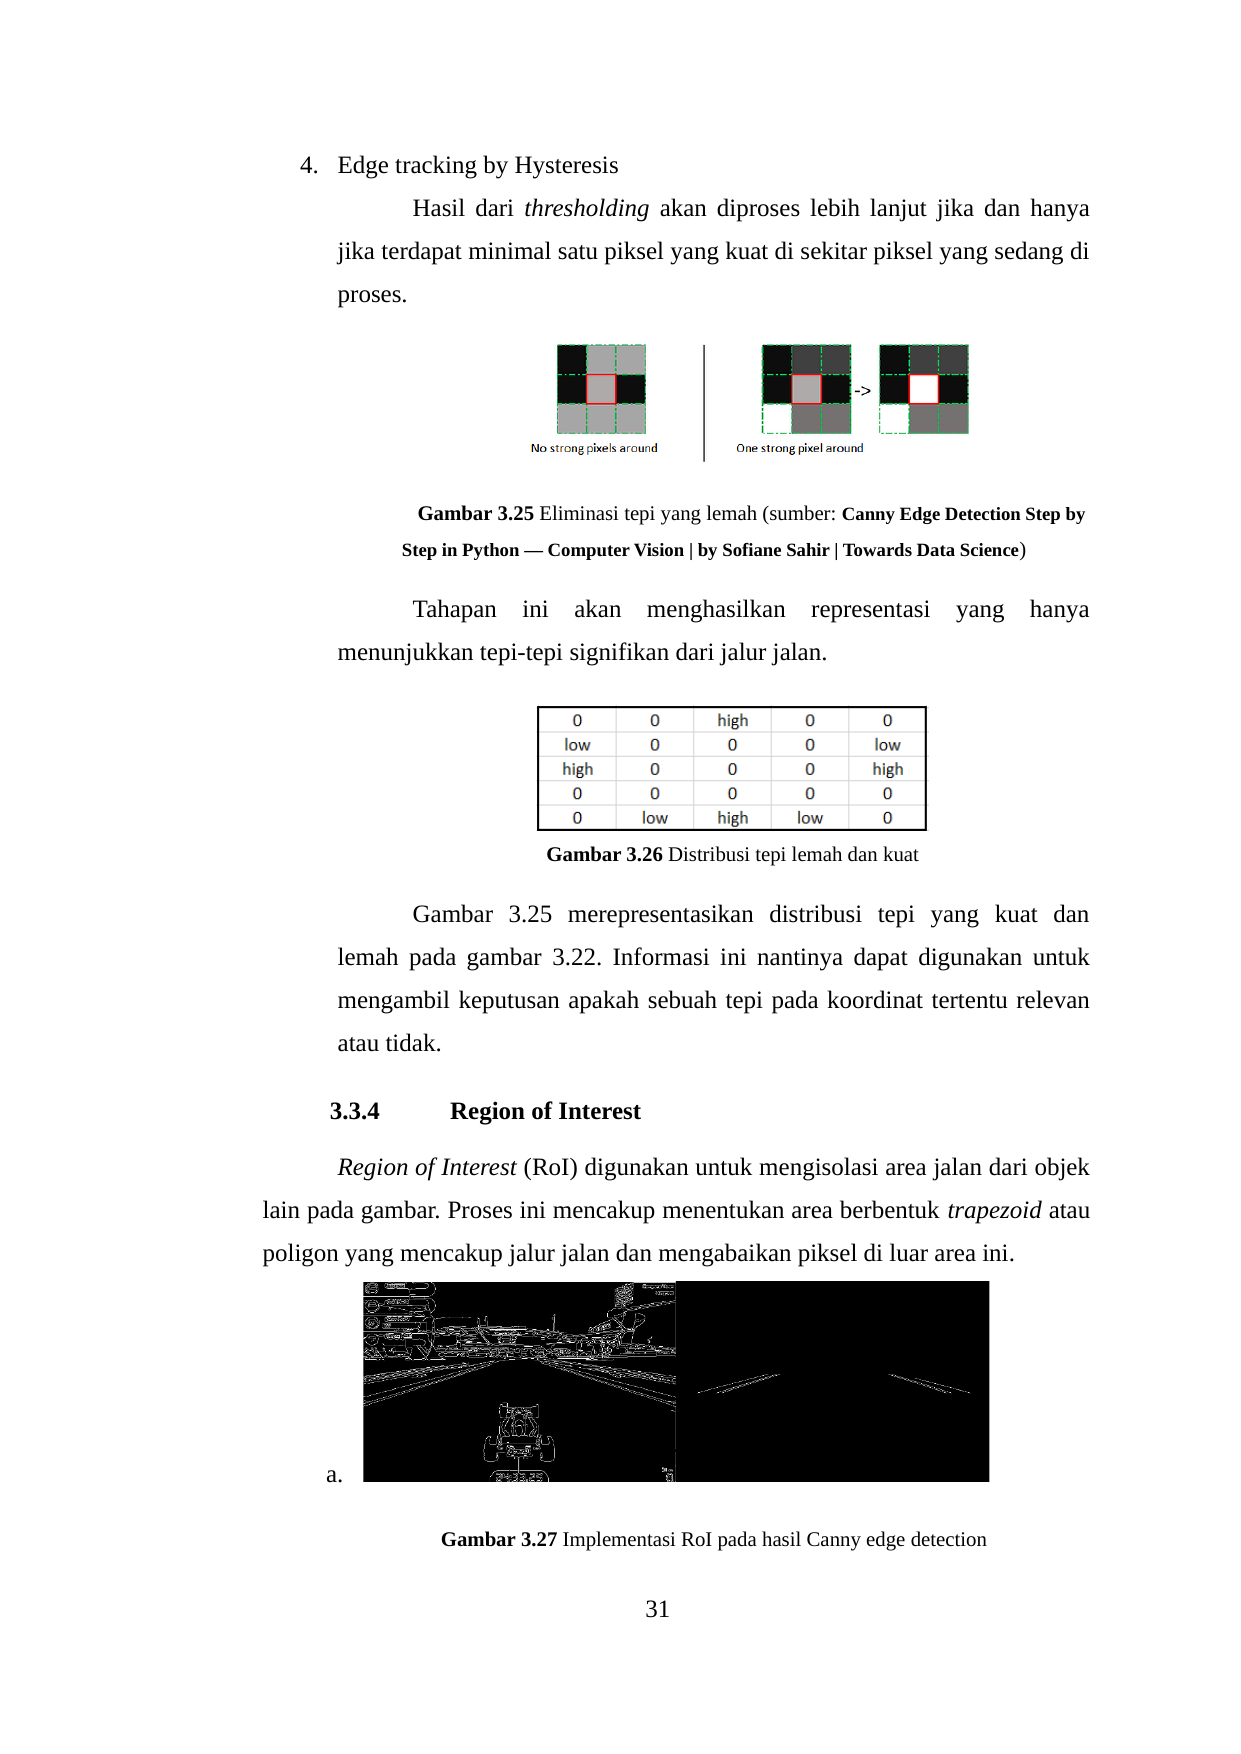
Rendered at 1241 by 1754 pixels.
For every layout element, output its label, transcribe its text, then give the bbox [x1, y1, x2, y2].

picture [536, 705, 929, 831]
picture [363, 1281, 990, 1482]
picture [504, 322, 999, 487]
text Region of Interest (RoI) digunakan untuk mengisolasi area jalan dari objek lain pada gambar. Proses ini mencakup menentukan area berbentuk trapezoid atau poligon yang mencakup jalur jalan dan mengabaikan piksel di luar area ini. [262, 1152, 1090, 1267]
text Gambar 3.25 merepresentasikan distribusi tepi yang kuat dan lemah pada gambar 3.22. Informasi ini nantinya dapat digunakan untuk mengambil keputusan apakah sebuah tepi pada koordinat tertentu relevan atau tidak. [337, 899, 1090, 1057]
text Tahapan ini akan menghasilkan representasi yang hanya menunjukkan tepi-tepi signifikan dari jalur jalan. [337, 594, 1090, 666]
subtitle Region of Interest [254, 1096, 1090, 1125]
text Hasil dari thresholding akan diproses lebih lanjut jika dan hanya jika terdapat minimal satu piksel yang kuat di sekitar piksel yang sedang di proses. [337, 193, 1090, 308]
list Edge tracking by Hysteresis [300, 150, 1090, 179]
